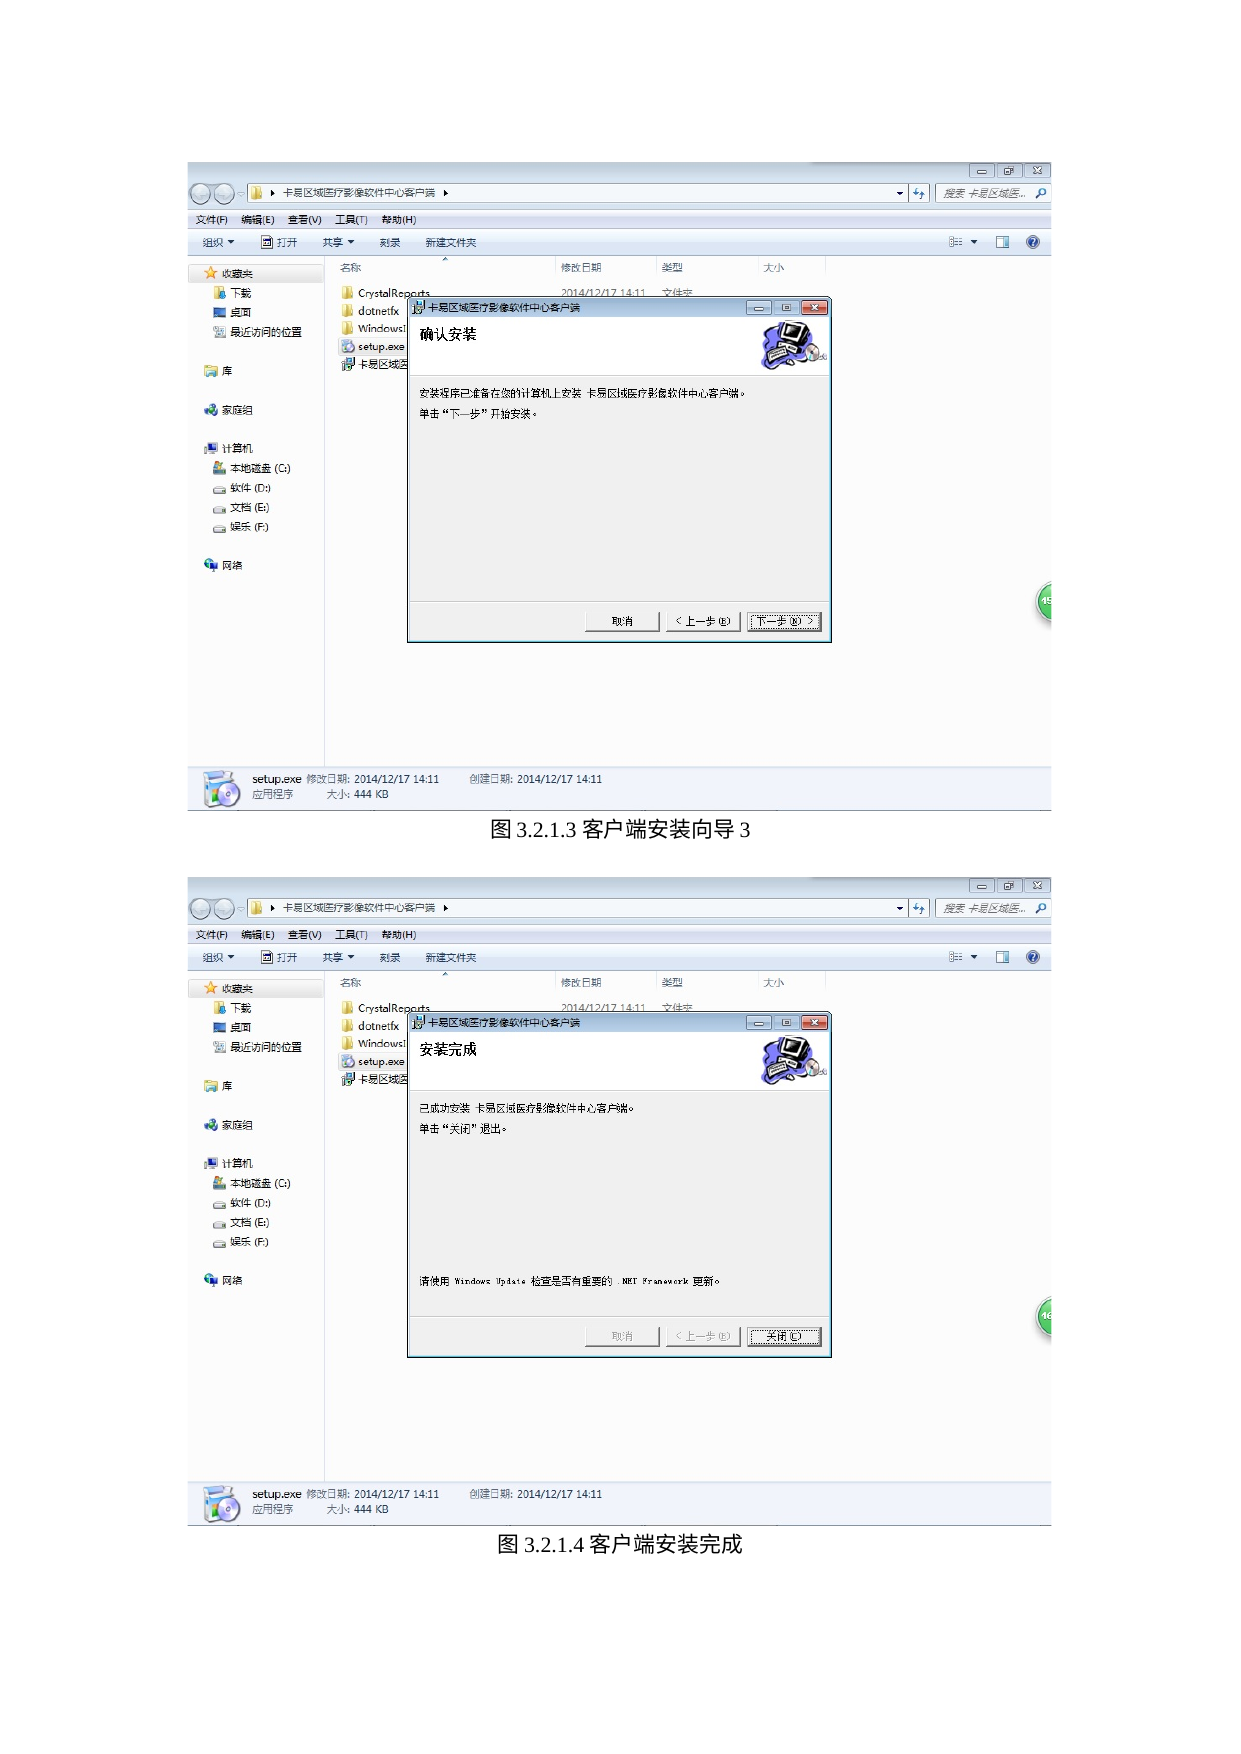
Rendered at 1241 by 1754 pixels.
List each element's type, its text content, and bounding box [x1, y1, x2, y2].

picture [187, 162, 1052, 811]
text 图3.2.1.3 客户端安装向导3 [187, 812, 1053, 844]
picture [187, 877, 1052, 1526]
text 图3.2.1.4 客户端安装完成 [187, 1527, 1053, 1559]
